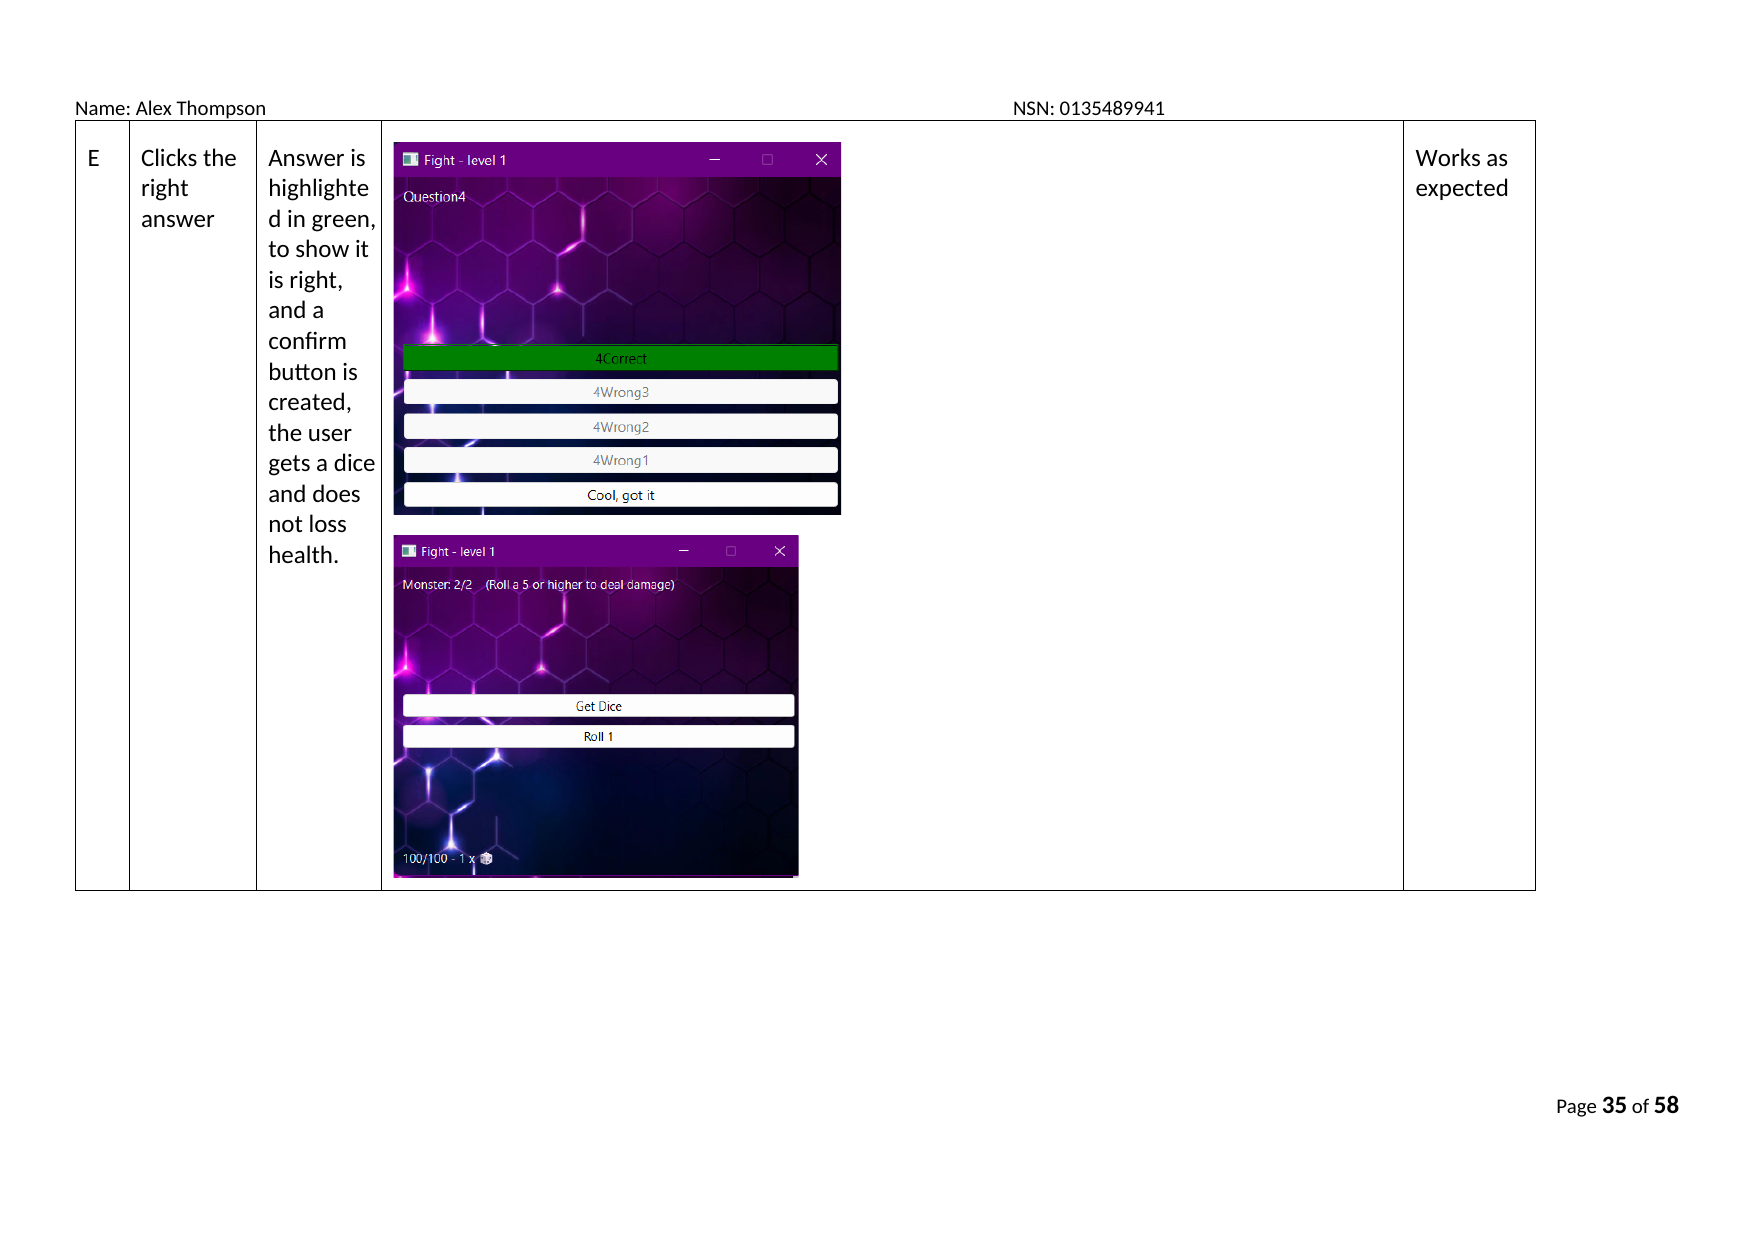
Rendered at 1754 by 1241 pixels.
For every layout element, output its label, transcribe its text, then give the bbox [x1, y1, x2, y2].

table_cell [382, 121, 1403, 889]
table_cell Works as expected [1404, 121, 1535, 889]
picture [393, 142, 842, 515]
table_cell Answer is highlighted in green, to show it is right, and a confirm button is created, the user gets a dice and does not loss health. [257, 121, 381, 889]
table_cell Clicks the right answer [130, 121, 256, 889]
table_cell E [76, 121, 129, 889]
picture [393, 535, 799, 878]
